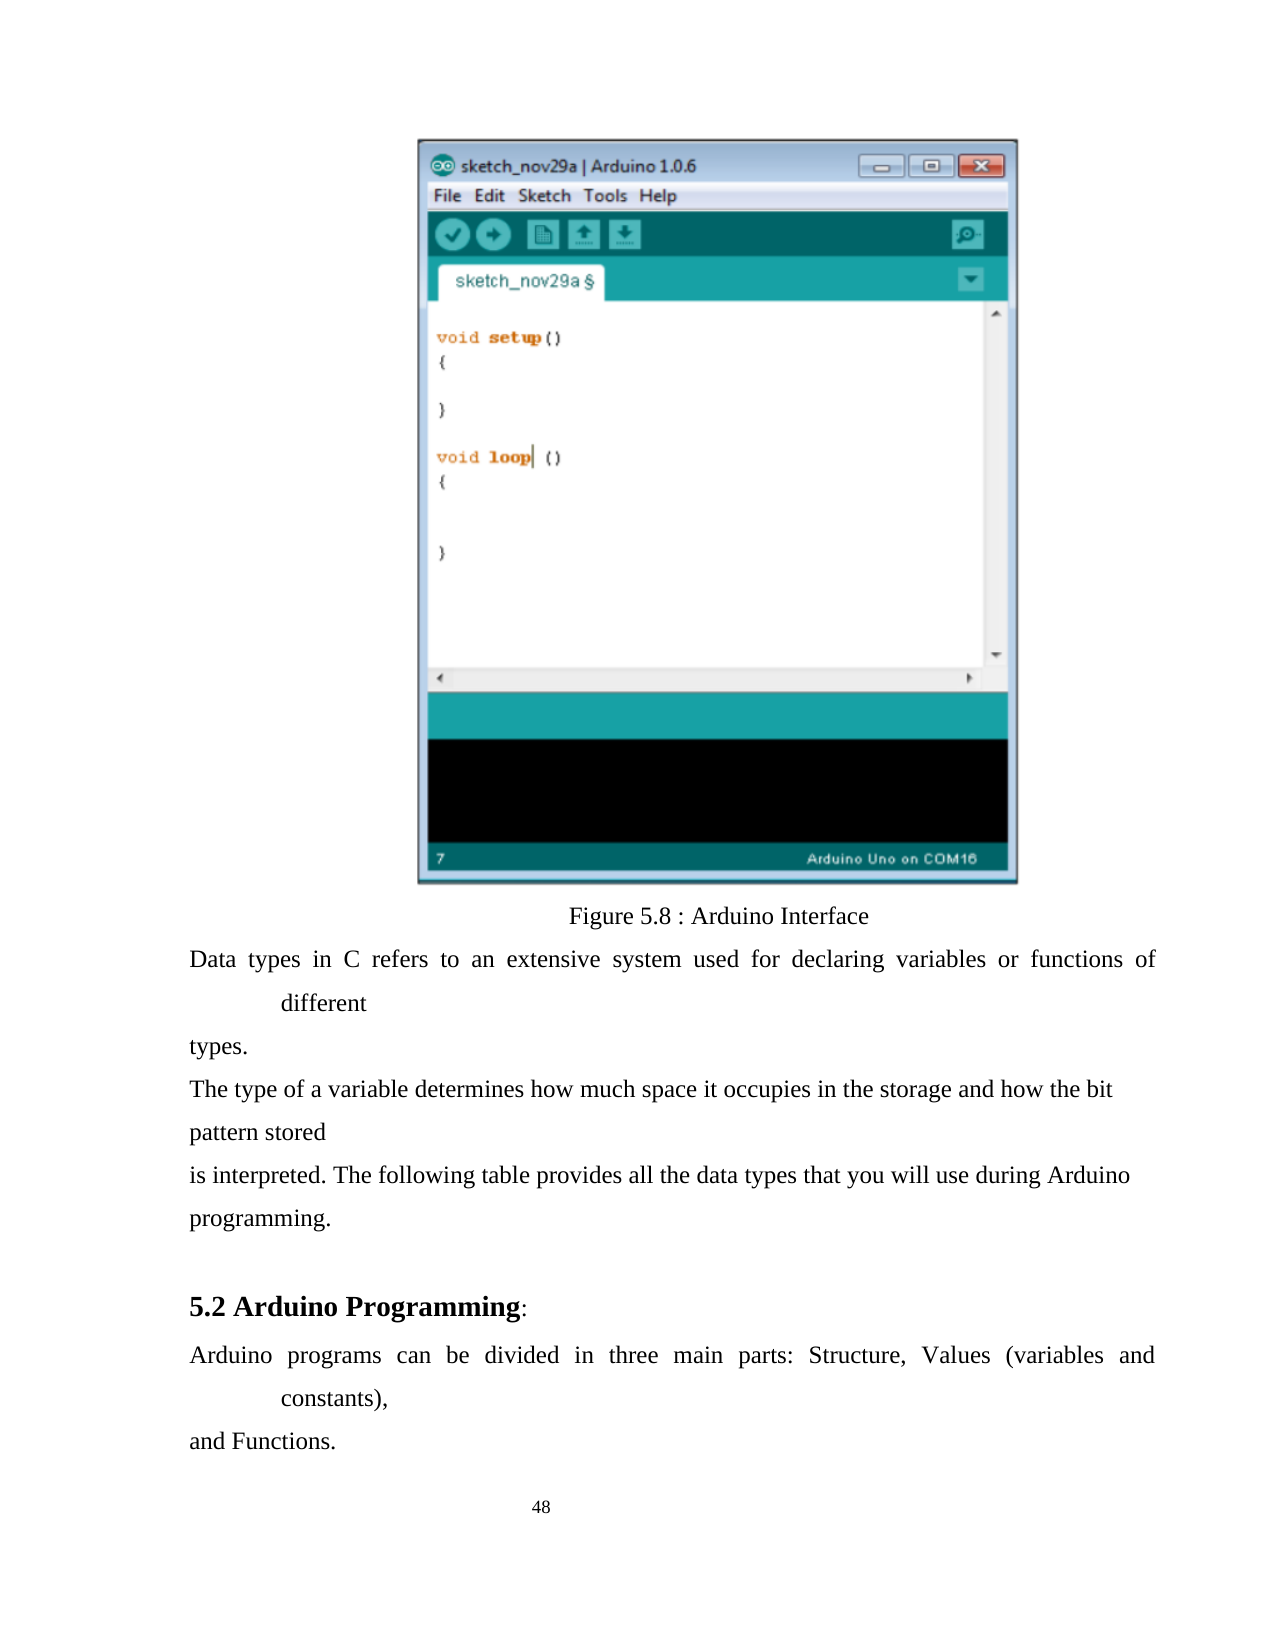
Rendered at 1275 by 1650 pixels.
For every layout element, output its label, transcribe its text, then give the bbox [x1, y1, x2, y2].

list and Functions. [189, 1426, 1157, 1455]
list Arduino programs can be divided in three main parts: Structure, Values (variables and constants), [189, 1340, 1157, 1412]
list programming. [189, 1203, 1157, 1232]
list is interpreted. The following table provides all the data types that you will use during Arduino [189, 1160, 1157, 1189]
list pattern stored [189, 1117, 1157, 1146]
list 5.2 Arduino Programming: [189, 1289, 1157, 1323]
list The type of a variable determines how much space it occupies in the storage and how the bit [189, 1074, 1157, 1103]
text Figure 5.8 : Arduino Interface [281, 901, 1157, 930]
picture [415, 135, 1022, 889]
list Data types in C refers to an extensive system used for declaring variables or functions of different [189, 944, 1157, 1016]
list types. [189, 1031, 1157, 1059]
